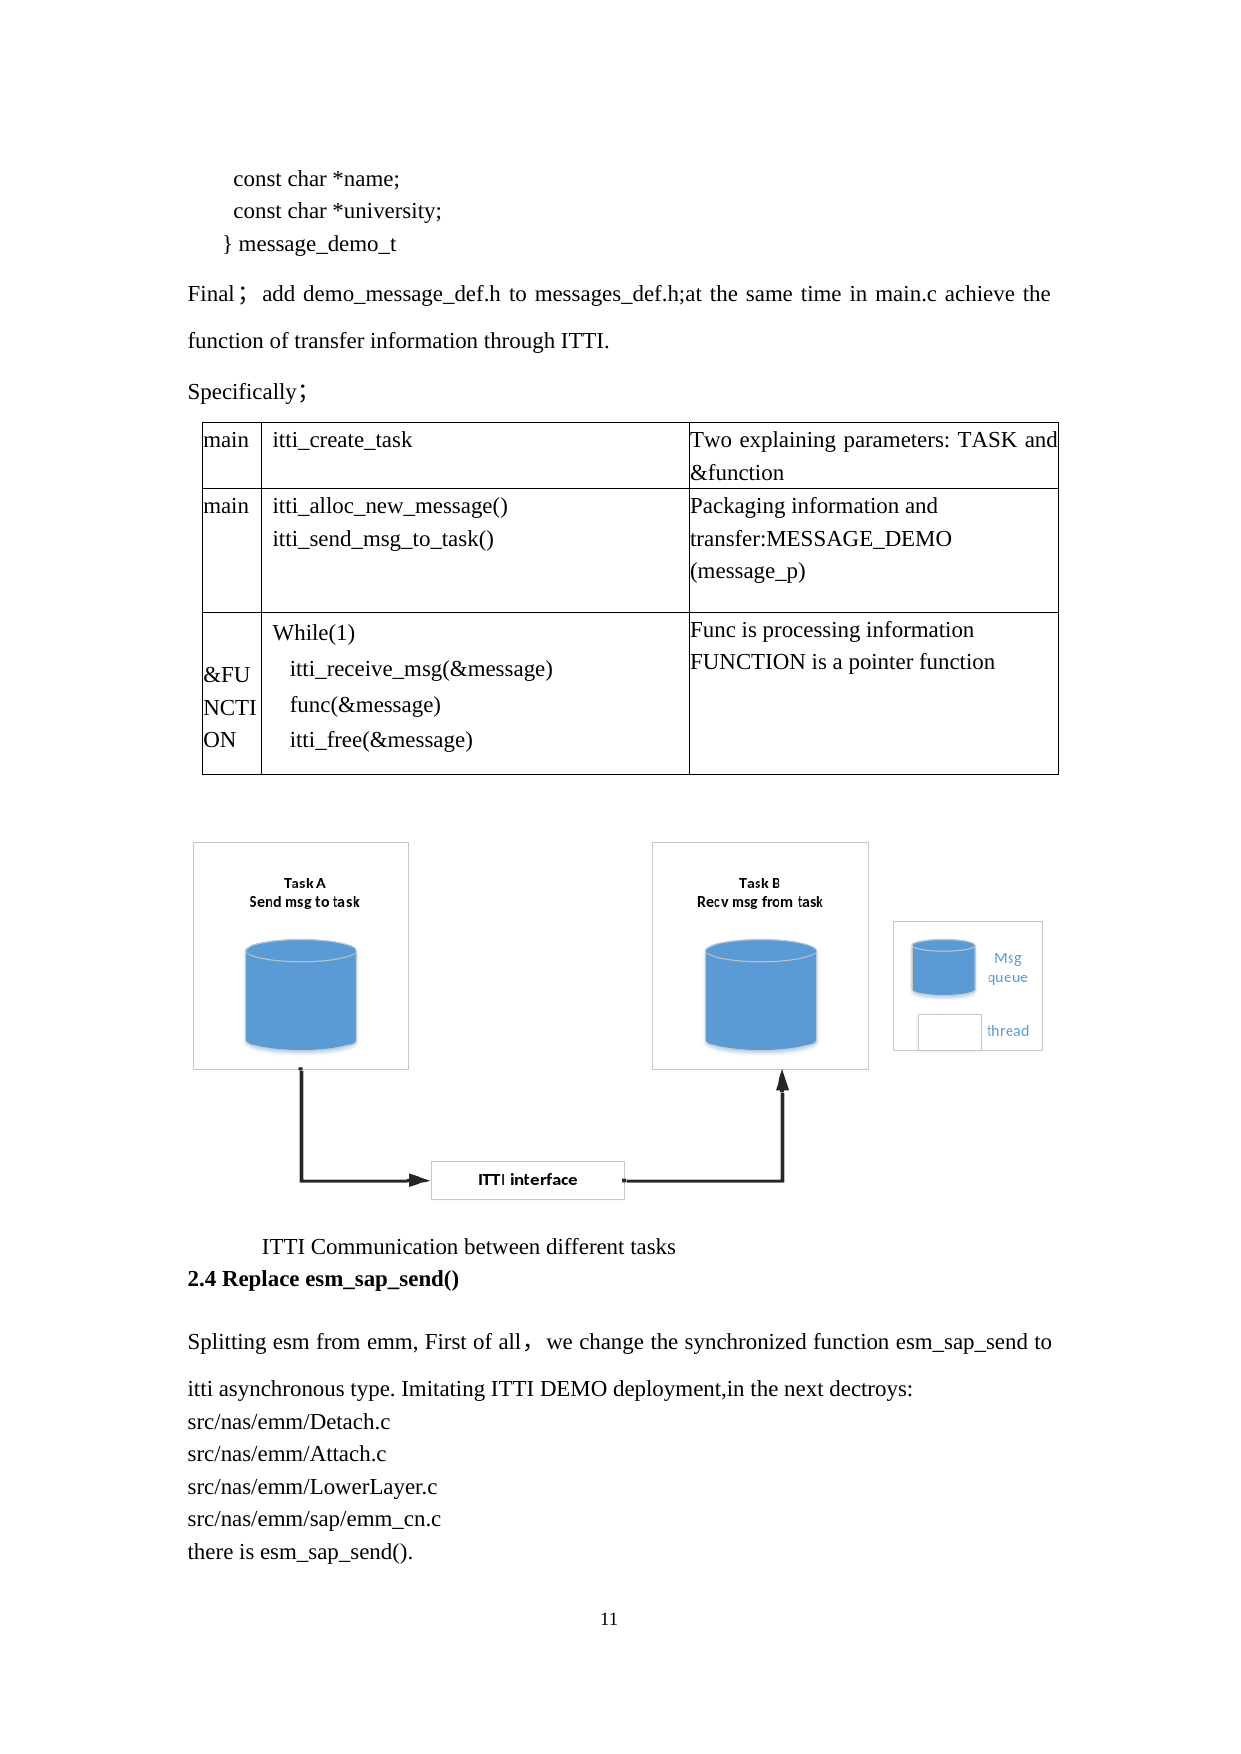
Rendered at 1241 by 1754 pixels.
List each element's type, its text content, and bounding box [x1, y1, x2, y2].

table_cell While(1) itti_receive_msg(&message) func(&message) itti_free(&message) [262, 613, 689, 774]
text src/nas/emm/Attach.c [187, 1437, 1053, 1470]
text Splitting esm from emm, First of all，we change the synchronized function esm_sap_send to itti asynchronous type. Imitating ITTI DEMO deployment,in the next dectroys: [187, 1307, 1053, 1405]
text src/nas/emm/LowerLayer.c [187, 1470, 1053, 1502]
table_header itti_create_task [262, 423, 689, 488]
text Specifically； [187, 357, 1053, 422]
table_header main [203, 423, 261, 488]
table_cell Func is processing information FUNCTION is a pointer function [690, 613, 1058, 774]
text Final；add demo_message_def.h to messages_def.h;at the same time in main.c achieve the function of transfer information through ITTI. [187, 259, 1053, 357]
text } message_demo_t [187, 227, 1053, 259]
text src/nas/emm/Detach.c [187, 1405, 1053, 1437]
text src/nas/emm/sap/emm_cn.c [187, 1502, 1053, 1535]
text const char *university; [187, 194, 1053, 227]
table_cell Packaging information and transfer:MESSAGE_DEMO (message_p) [690, 489, 1058, 612]
table_cell itti_alloc_new_message() itti_send_msg_to_task() [262, 489, 689, 612]
table_cell &FUNCTION [203, 613, 261, 774]
text 2.4 Replace esm_sap_send() [187, 1262, 1053, 1295]
table_header Two explaining parameters: TASK and &function [690, 423, 1058, 488]
text const char *name; [187, 162, 1053, 194]
table_cell main [203, 489, 261, 612]
text there is esm_sap_send(). [187, 1535, 1053, 1567]
text ITTI Communication between different tasks [187, 1230, 1053, 1262]
